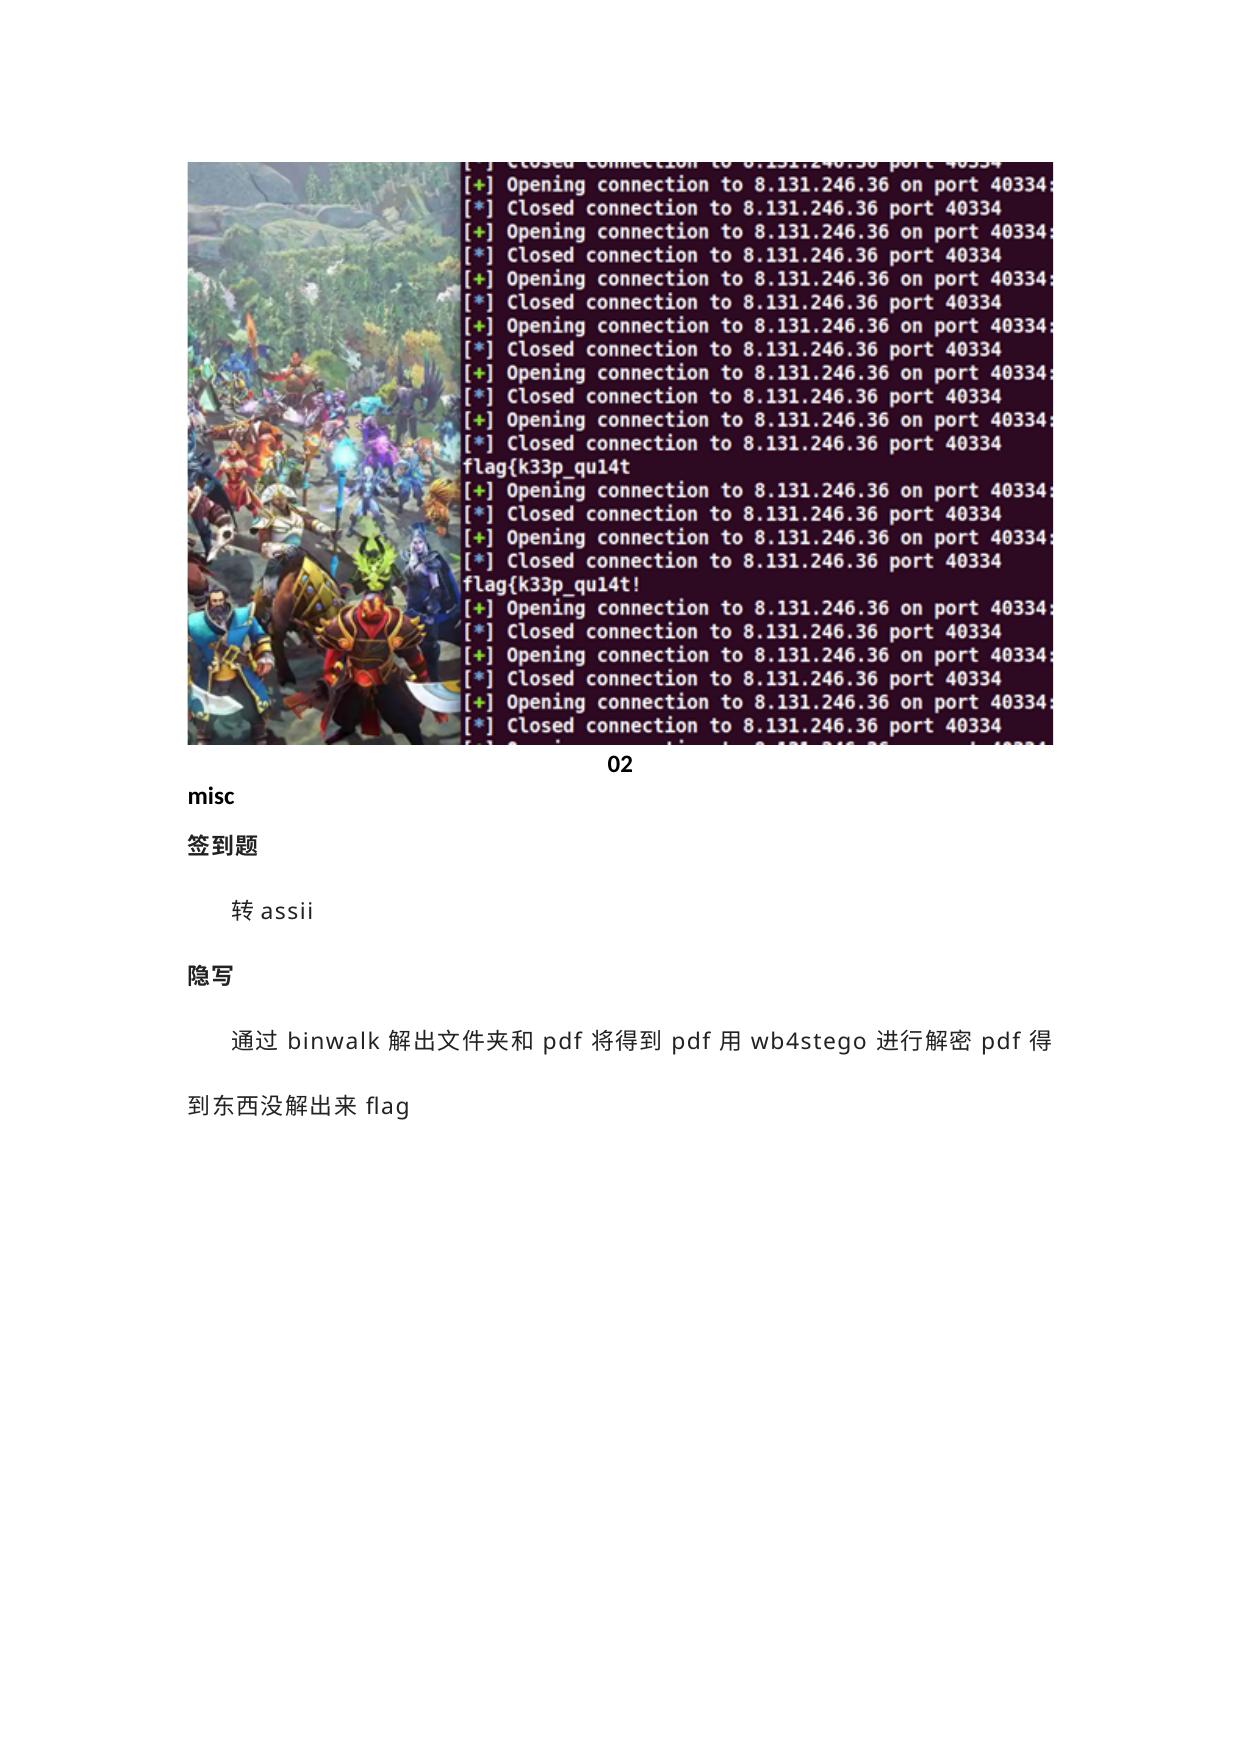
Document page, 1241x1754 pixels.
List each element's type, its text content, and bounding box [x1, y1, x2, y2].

text misc [187, 779, 1053, 812]
text 02 [187, 747, 1053, 779]
text 隐写 [187, 942, 1053, 1007]
picture [187, 162, 1054, 745]
text 通过 binwalk 解出文件夹和 pdf 将得到 pdf 用 wb4stego 进行解密 pdf 得到东西没解出来 flag [187, 1007, 1053, 1137]
text 签到题 [187, 812, 1053, 877]
text 转assii [187, 877, 1053, 942]
